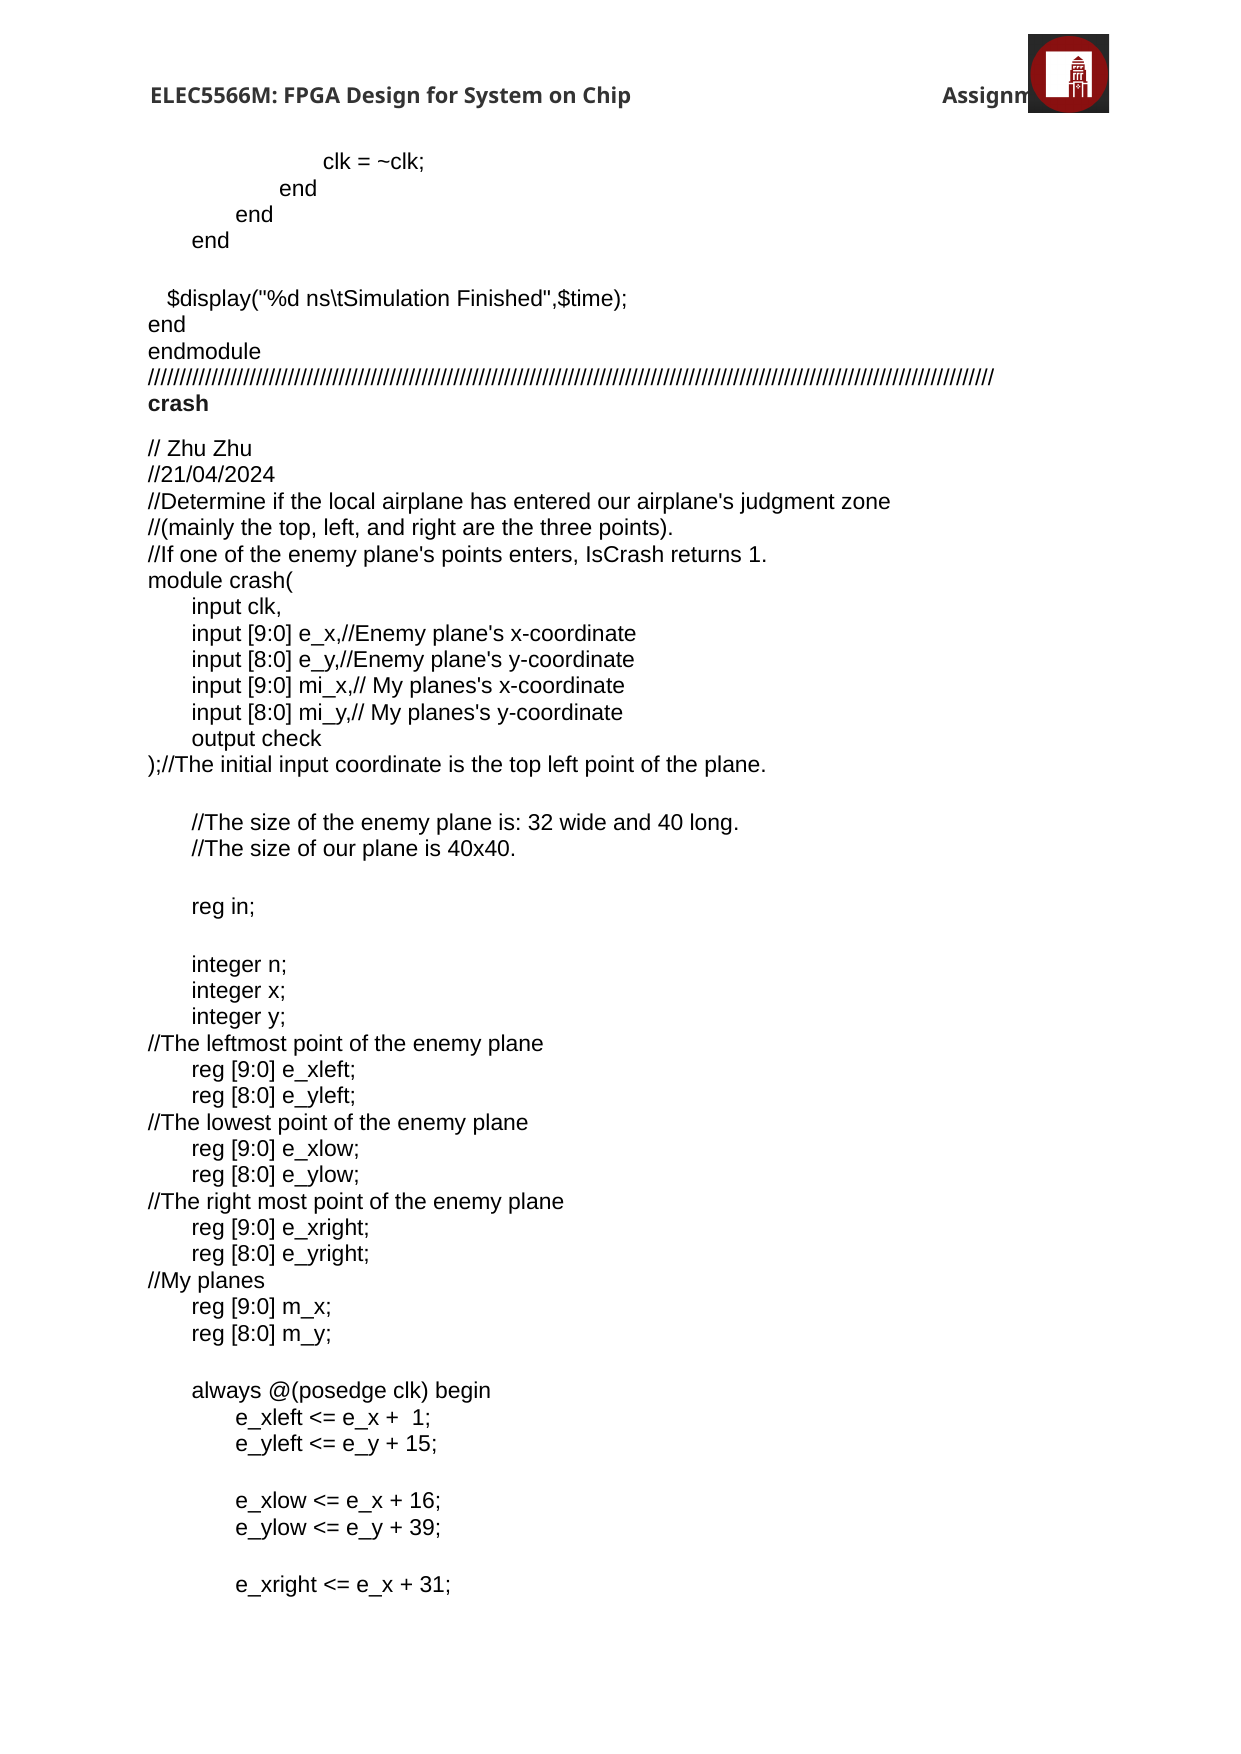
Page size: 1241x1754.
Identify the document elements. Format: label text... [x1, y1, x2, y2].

text //The leftmost point of the enemy plane [148, 1029, 1093, 1056]
text integer n; [148, 951, 1093, 977]
text //The lowest point of the enemy plane [148, 1109, 1093, 1135]
text reg [9:0] m_x; [148, 1293, 1093, 1319]
text $display("%d ns\tSimulation Finished",$time); [148, 285, 1093, 311]
text input [9:0] mi_x,// My planes's x-coordinate [148, 672, 1093, 699]
text end [148, 174, 1093, 201]
text reg [8:0] e_ylow; [148, 1161, 1093, 1188]
text );//The initial input coordinate is the top left point of the plane. [148, 751, 1093, 778]
text reg [9:0] e_xright; [148, 1214, 1093, 1240]
text reg [8:0] m_y; [148, 1319, 1093, 1346]
text e_xright <= e_x + 31; [148, 1571, 1093, 1598]
text //Determine if the local airplane has entered our airplane's judgment zone [148, 488, 1093, 514]
text e_xlow <= e_x + 16; [148, 1487, 1093, 1514]
subtitle crash [148, 390, 1093, 417]
text endmodule [148, 338, 1093, 364]
text //21/04/2024 [148, 461, 1093, 488]
text e_yleft <= e_y + 15; [148, 1430, 1093, 1456]
text end [148, 227, 1093, 254]
text //(mainly the top, left, and right are the three points). [148, 514, 1093, 541]
text //The right most point of the enemy plane [148, 1188, 1093, 1214]
text reg [8:0] e_yright; [148, 1240, 1093, 1267]
text output check [148, 725, 1093, 751]
text e_ylow <= e_y + 39; [148, 1514, 1093, 1540]
text input clk, [148, 593, 1093, 619]
text reg [9:0] e_xlow; [148, 1135, 1093, 1161]
text reg [8:0] e_yleft; [148, 1082, 1093, 1109]
text integer x; [148, 977, 1093, 1003]
text input [9:0] e_x,//Enemy plane's x-coordinate [148, 619, 1093, 646]
text ///////////////////////////////////////////////////////////////////////////////////////////////////////////////////////////////////// [148, 364, 1093, 390]
text reg [9:0] e_xleft; [148, 1056, 1093, 1082]
text e_xleft <= e_x + 1; [148, 1403, 1093, 1430]
text //The size of the enemy plane is: 32 wide and 40 long. [148, 809, 1093, 835]
picture [1027, 34, 1109, 113]
text // Zhu Zhu [148, 435, 1093, 461]
text //The size of our plane is 40x40. [148, 835, 1093, 862]
text //If one of the enemy plane's points enters, IsCrash returns 1. [148, 541, 1093, 567]
text //My planes [148, 1267, 1093, 1293]
text reg in; [148, 893, 1093, 919]
text module crash( [148, 567, 1093, 593]
text end [148, 201, 1093, 227]
text input [8:0] e_y,//Enemy plane's y-coordinate [148, 646, 1093, 672]
text input [8:0] mi_y,// My planes's y-coordinate [148, 699, 1093, 725]
text clk = ~clk; [148, 148, 1093, 174]
text integer y; [148, 1003, 1093, 1029]
text always @(posedge clk) begin [148, 1377, 1093, 1403]
text end [148, 311, 1093, 338]
